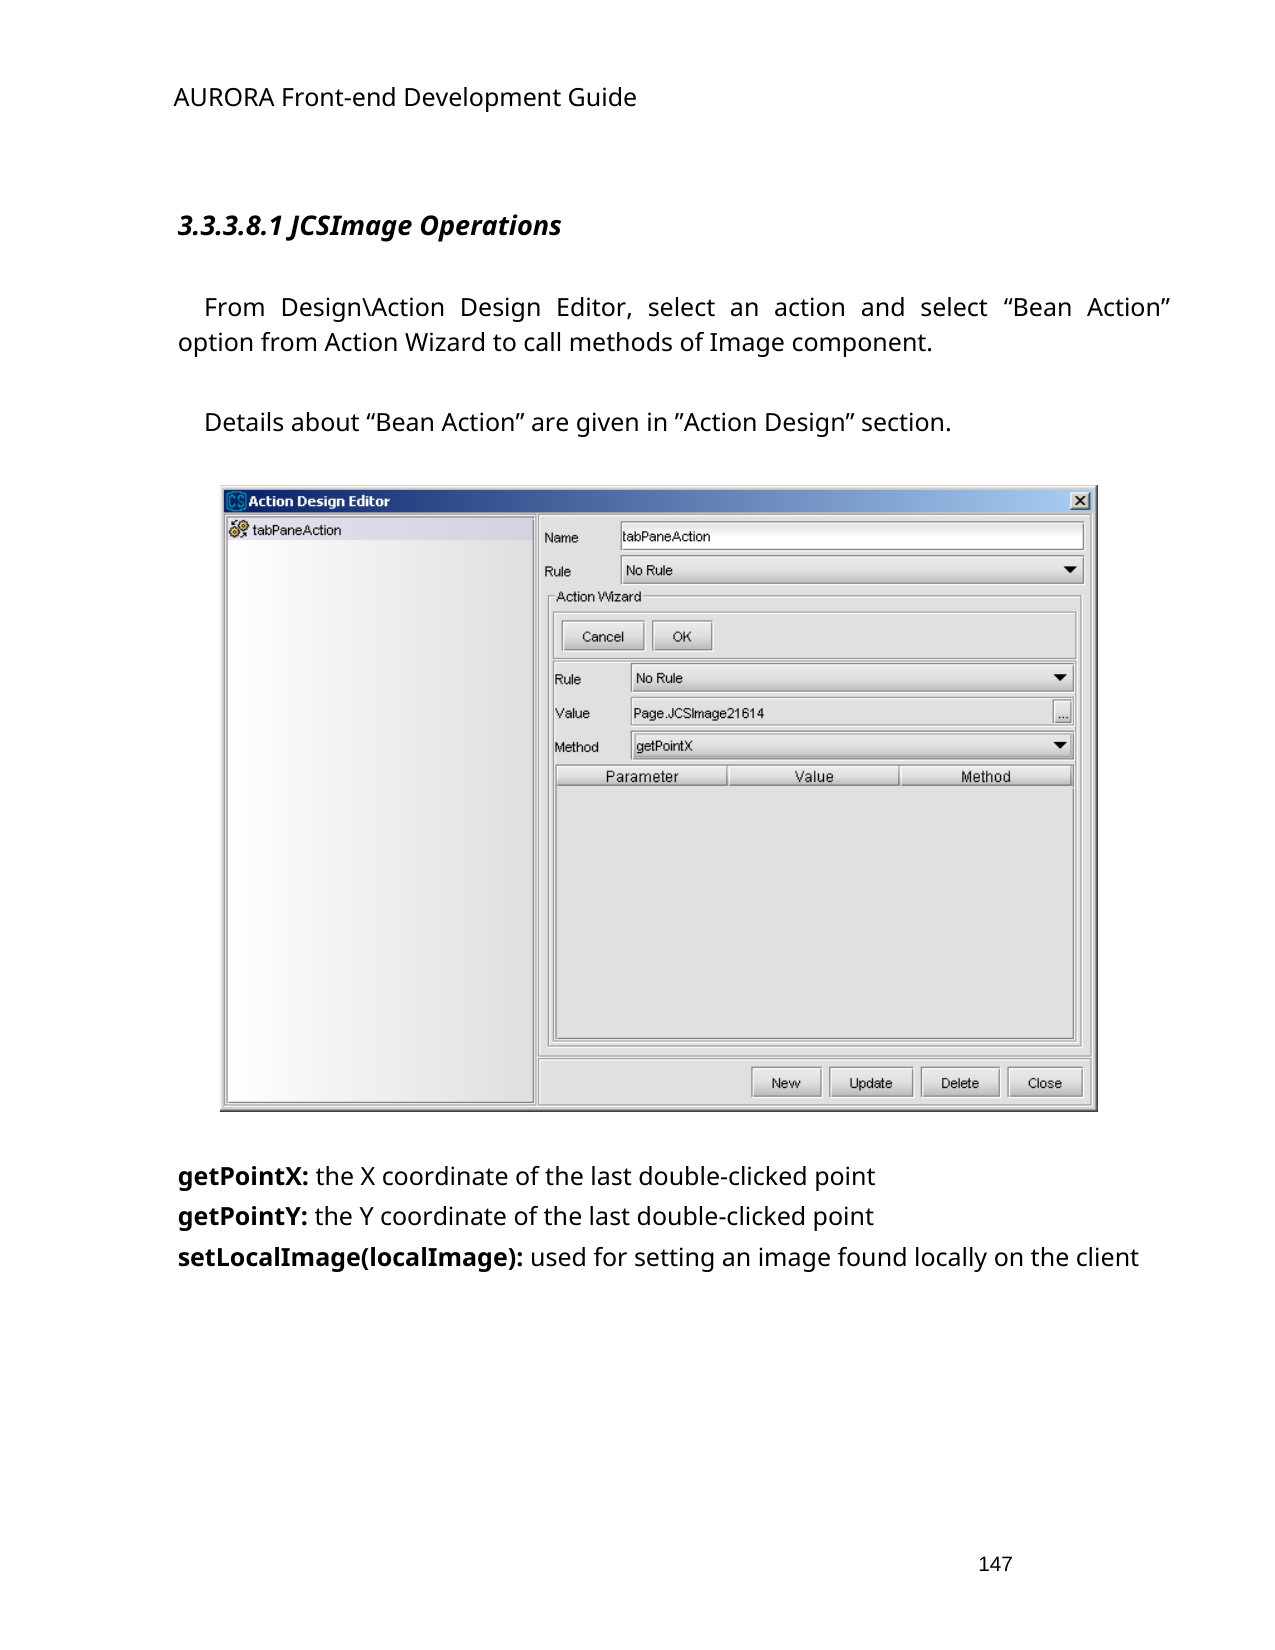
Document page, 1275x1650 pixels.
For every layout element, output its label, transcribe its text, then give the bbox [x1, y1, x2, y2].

subtitle 3.3.3.8.1 JCSImage Operations [148, 207, 1170, 243]
text getPointY: the Y coordinate of the last double-clicked point [148, 1199, 1170, 1233]
text From Design\Action Design Editor, select an action and select “Bean Action” option from Action Wizard to call methods of Image component. [178, 290, 1170, 358]
picture [219, 485, 1098, 1112]
text Details about “Bean Action” are given in ”Action Design” section. [178, 405, 1170, 439]
text getPointX: the X coordinate of the last double-clicked point [148, 1158, 1170, 1193]
text setLocalImage(localImage): used for setting an image found locally on the client [148, 1239, 1170, 1273]
